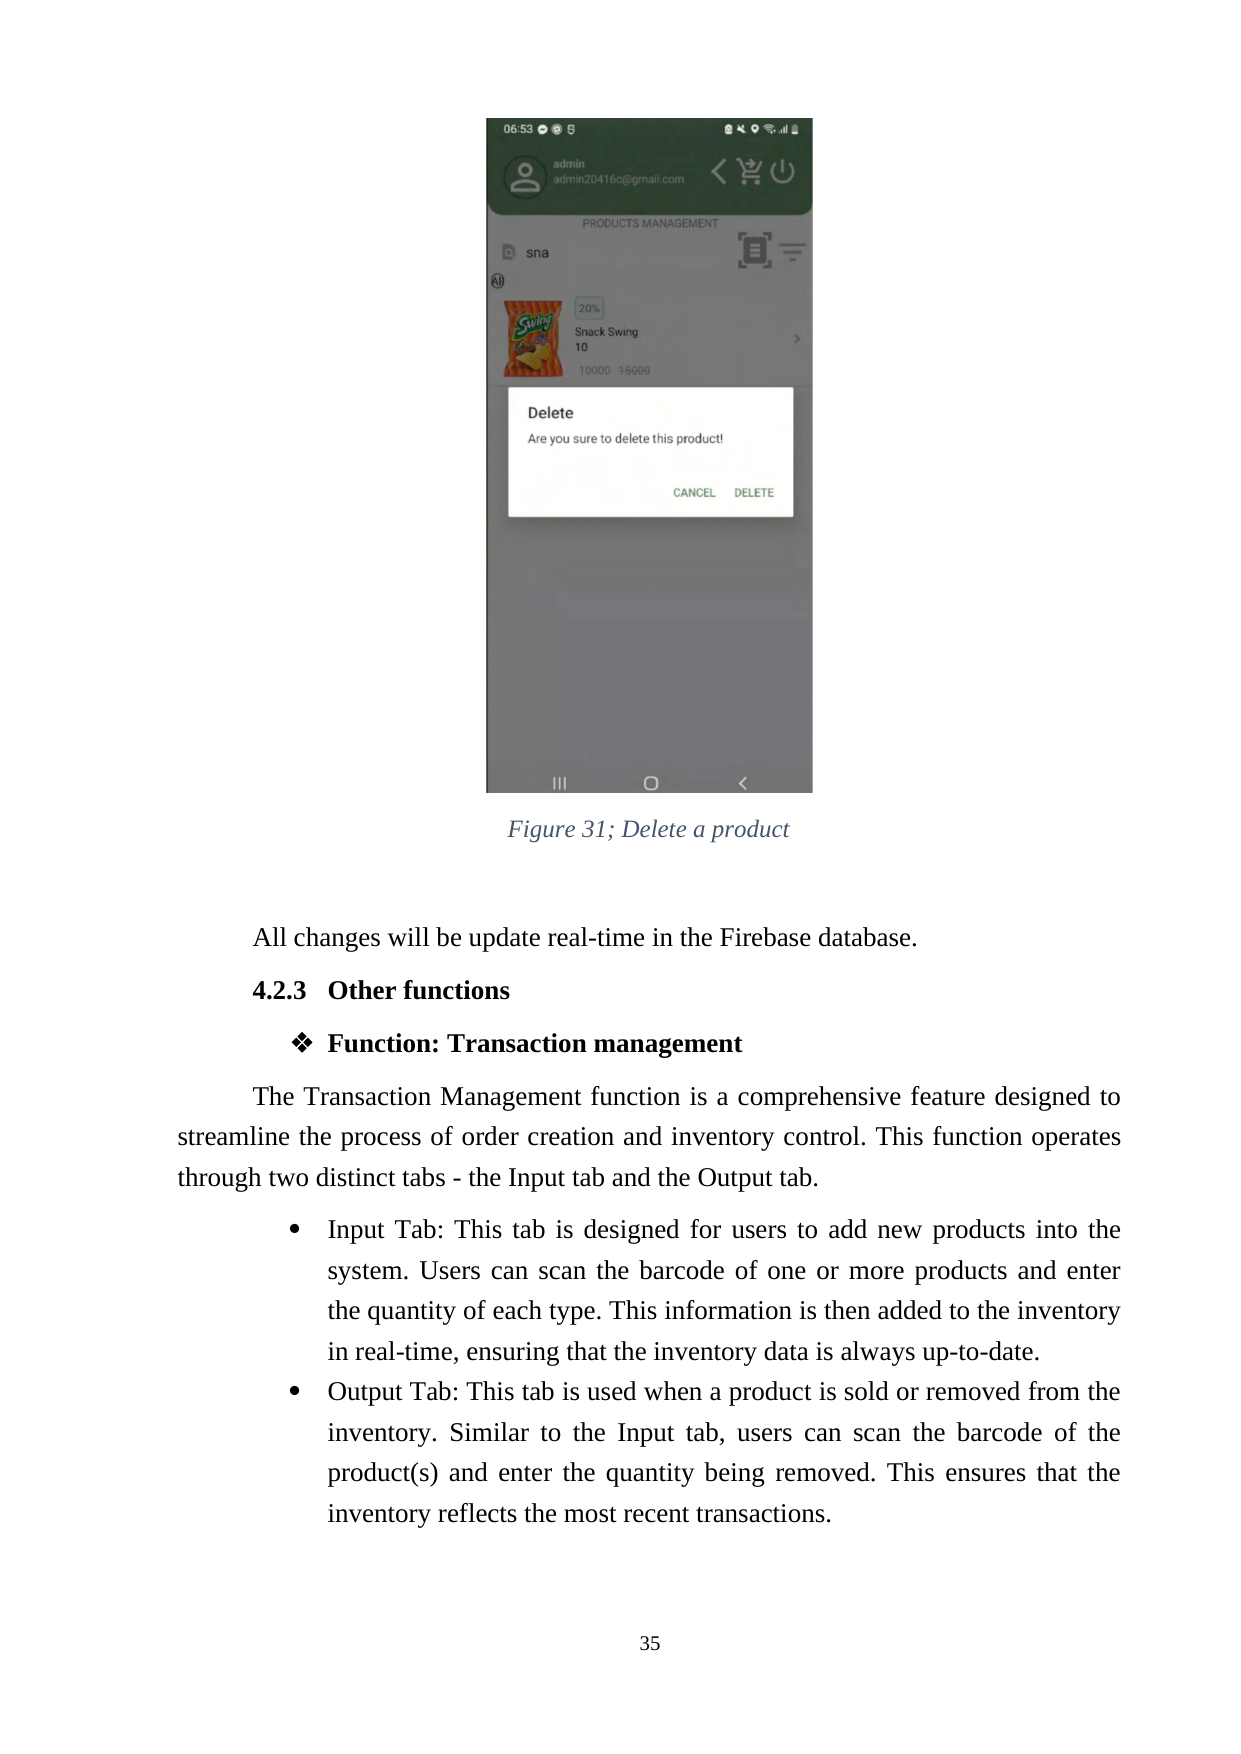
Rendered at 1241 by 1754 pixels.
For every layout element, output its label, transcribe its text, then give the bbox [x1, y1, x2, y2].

list Input Tab: This tab is designed for users to add new products into the system. Users can scan the barcode of one or more products and enter the quantity of each type. This information is then added to the inventory in real-time, ensuring that the inventory data is always up-to-date. [290, 1213, 1122, 1366]
text Figure 31; Delete a product [177, 814, 1122, 843]
text The Transaction Management function is a comprehensive feature designed to streamline the process of order creation and inventory control. This function operates through two distinct tabs - the Input tab and the Output tab. [177, 1080, 1122, 1192]
list Function: Transaction management [290, 1027, 1122, 1058]
text All changes will be update real-time in the Firebase database. [177, 921, 1122, 952]
list Output Tab: This tab is used when a product is sold or removed from the inventory. Similar to the Input tab, users can scan the barcode of the product(s) and enter the quantity being removed. This ensures that the inventory reflects the most recent transactions. [290, 1375, 1122, 1528]
picture [486, 118, 813, 793]
subtitle 4.2.3 Other functions [177, 974, 1122, 1005]
